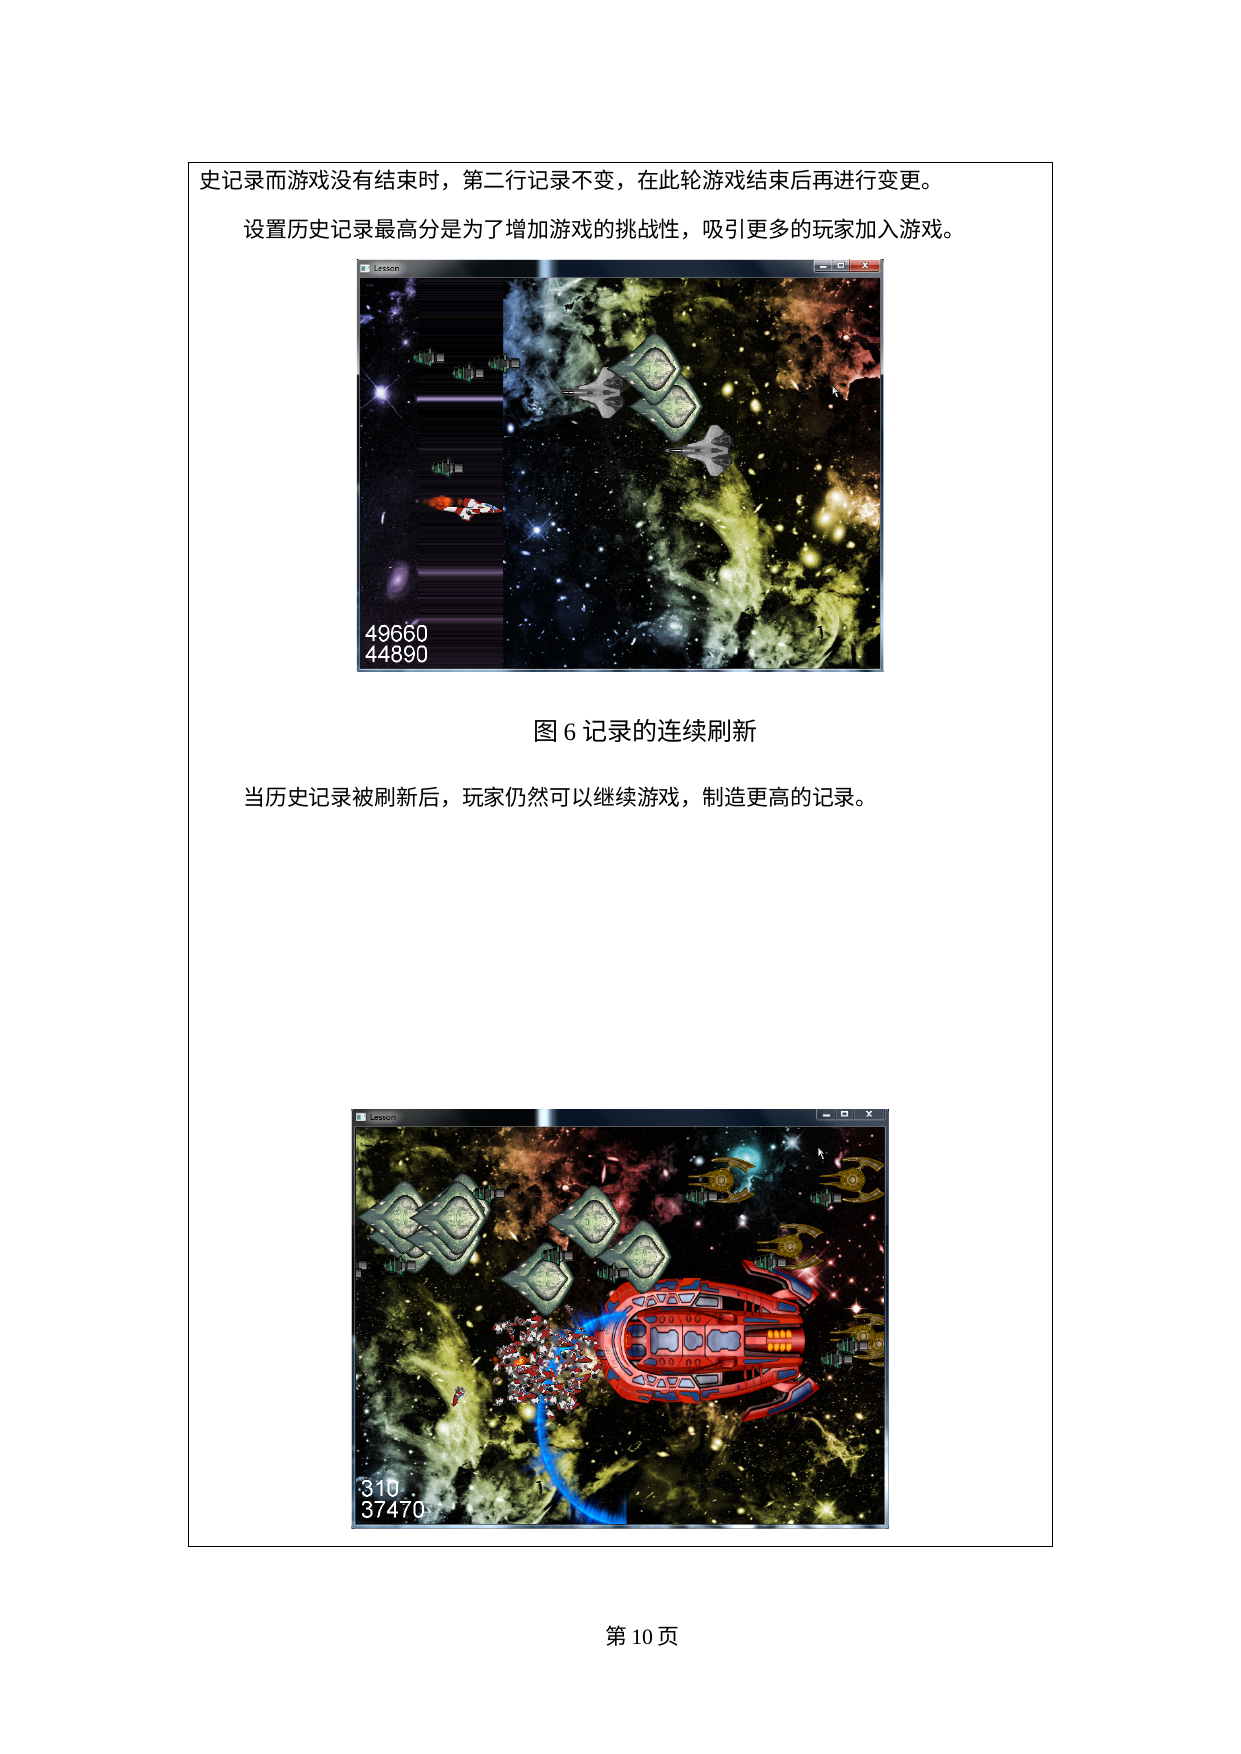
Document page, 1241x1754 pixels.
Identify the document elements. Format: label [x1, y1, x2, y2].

picture [356, 259, 884, 672]
table_cell [189, 163, 1052, 1546]
picture [351, 1109, 889, 1529]
